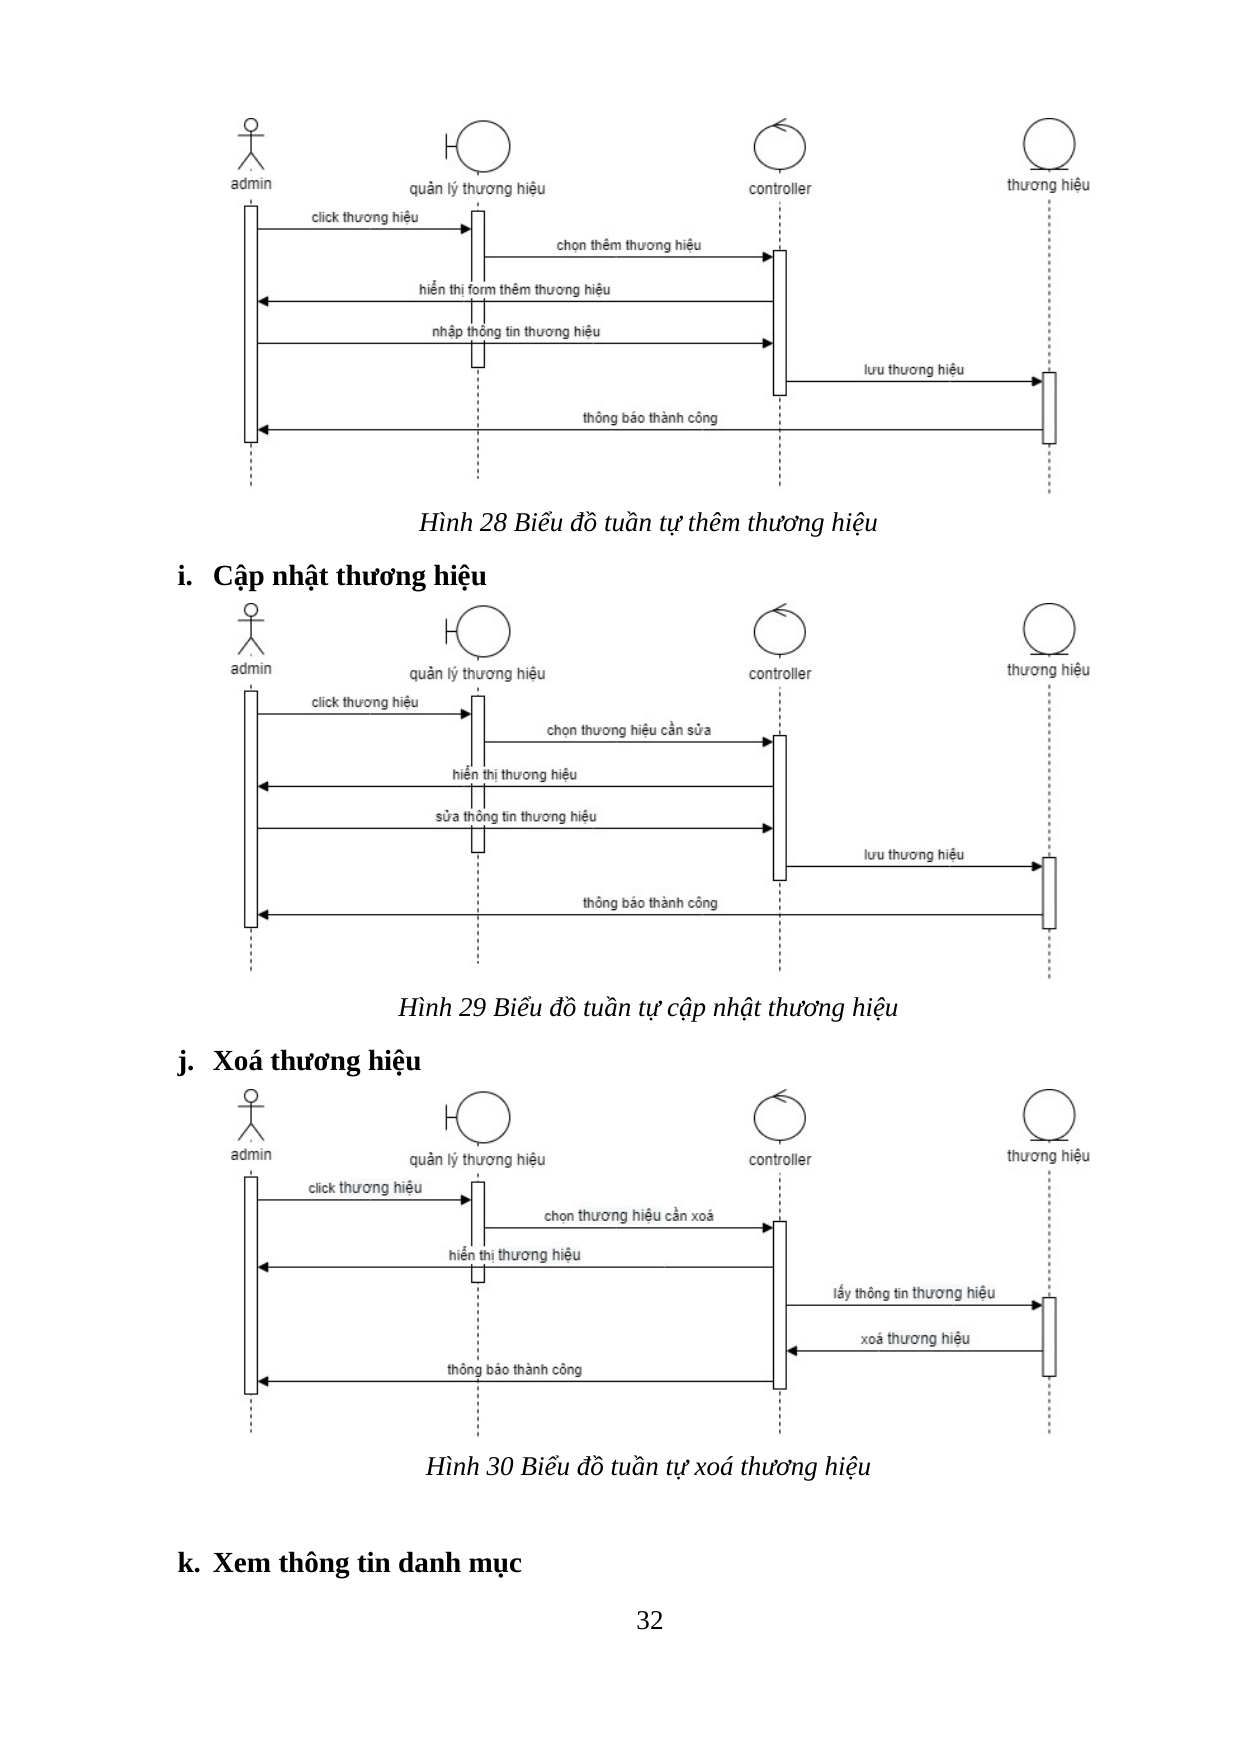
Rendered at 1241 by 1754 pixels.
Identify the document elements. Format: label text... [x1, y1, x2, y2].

text Hình 28 Biểu đồ tuần tự thêm thương hiệu [177, 506, 1122, 537]
subtitle Xoá thương hiệu [177, 1043, 1122, 1077]
picture [177, 118, 1123, 494]
text Hình 30 Biểu đồ tuần tự xoá thương hiệu [177, 1450, 1122, 1481]
text Hình 29 Biểu đồ tuần tự cập nhật thương hiệu [177, 991, 1122, 1022]
subtitle Cập nhật thương hiệu [177, 558, 1122, 591]
subtitle Xem thông tin danh mục [177, 1546, 1122, 1579]
picture [177, 603, 1123, 979]
picture [177, 1089, 1123, 1438]
